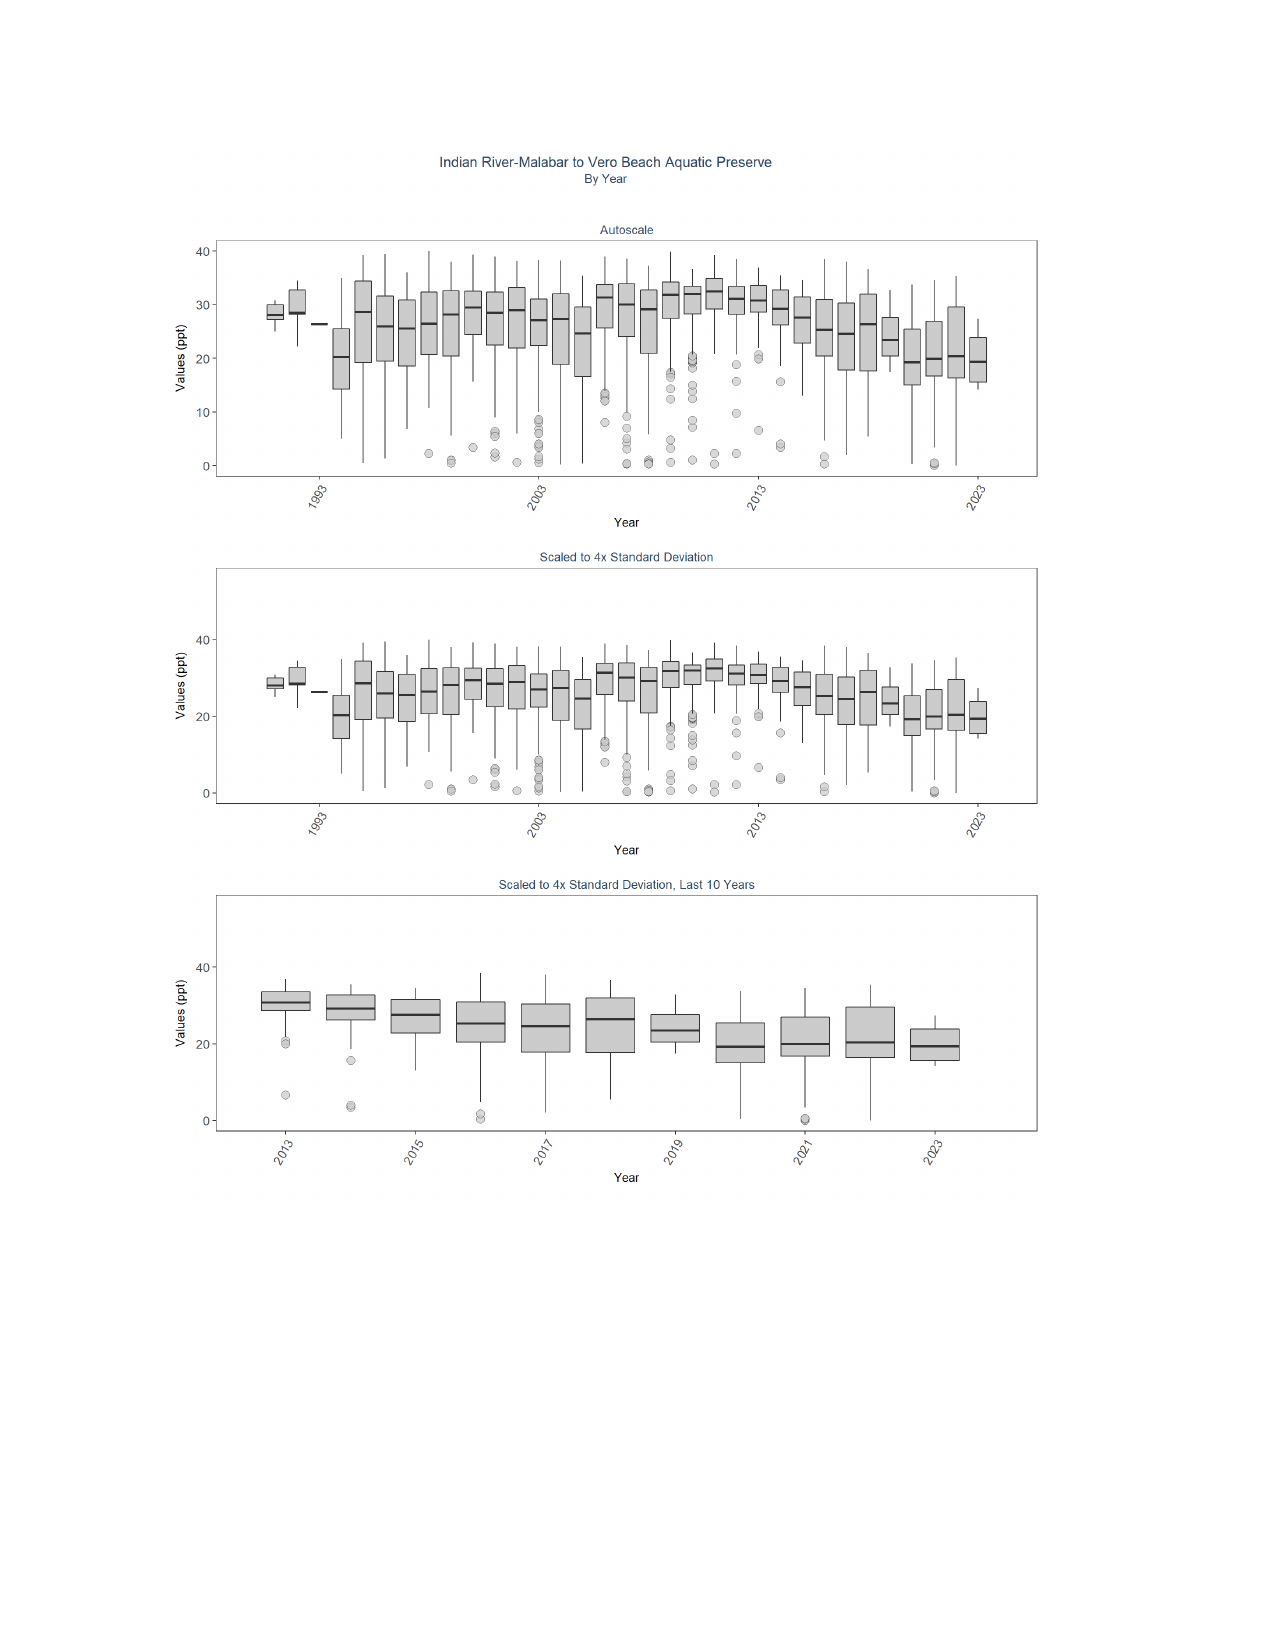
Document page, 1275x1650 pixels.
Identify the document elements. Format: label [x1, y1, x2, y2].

picture [168, 150, 1044, 1200]
